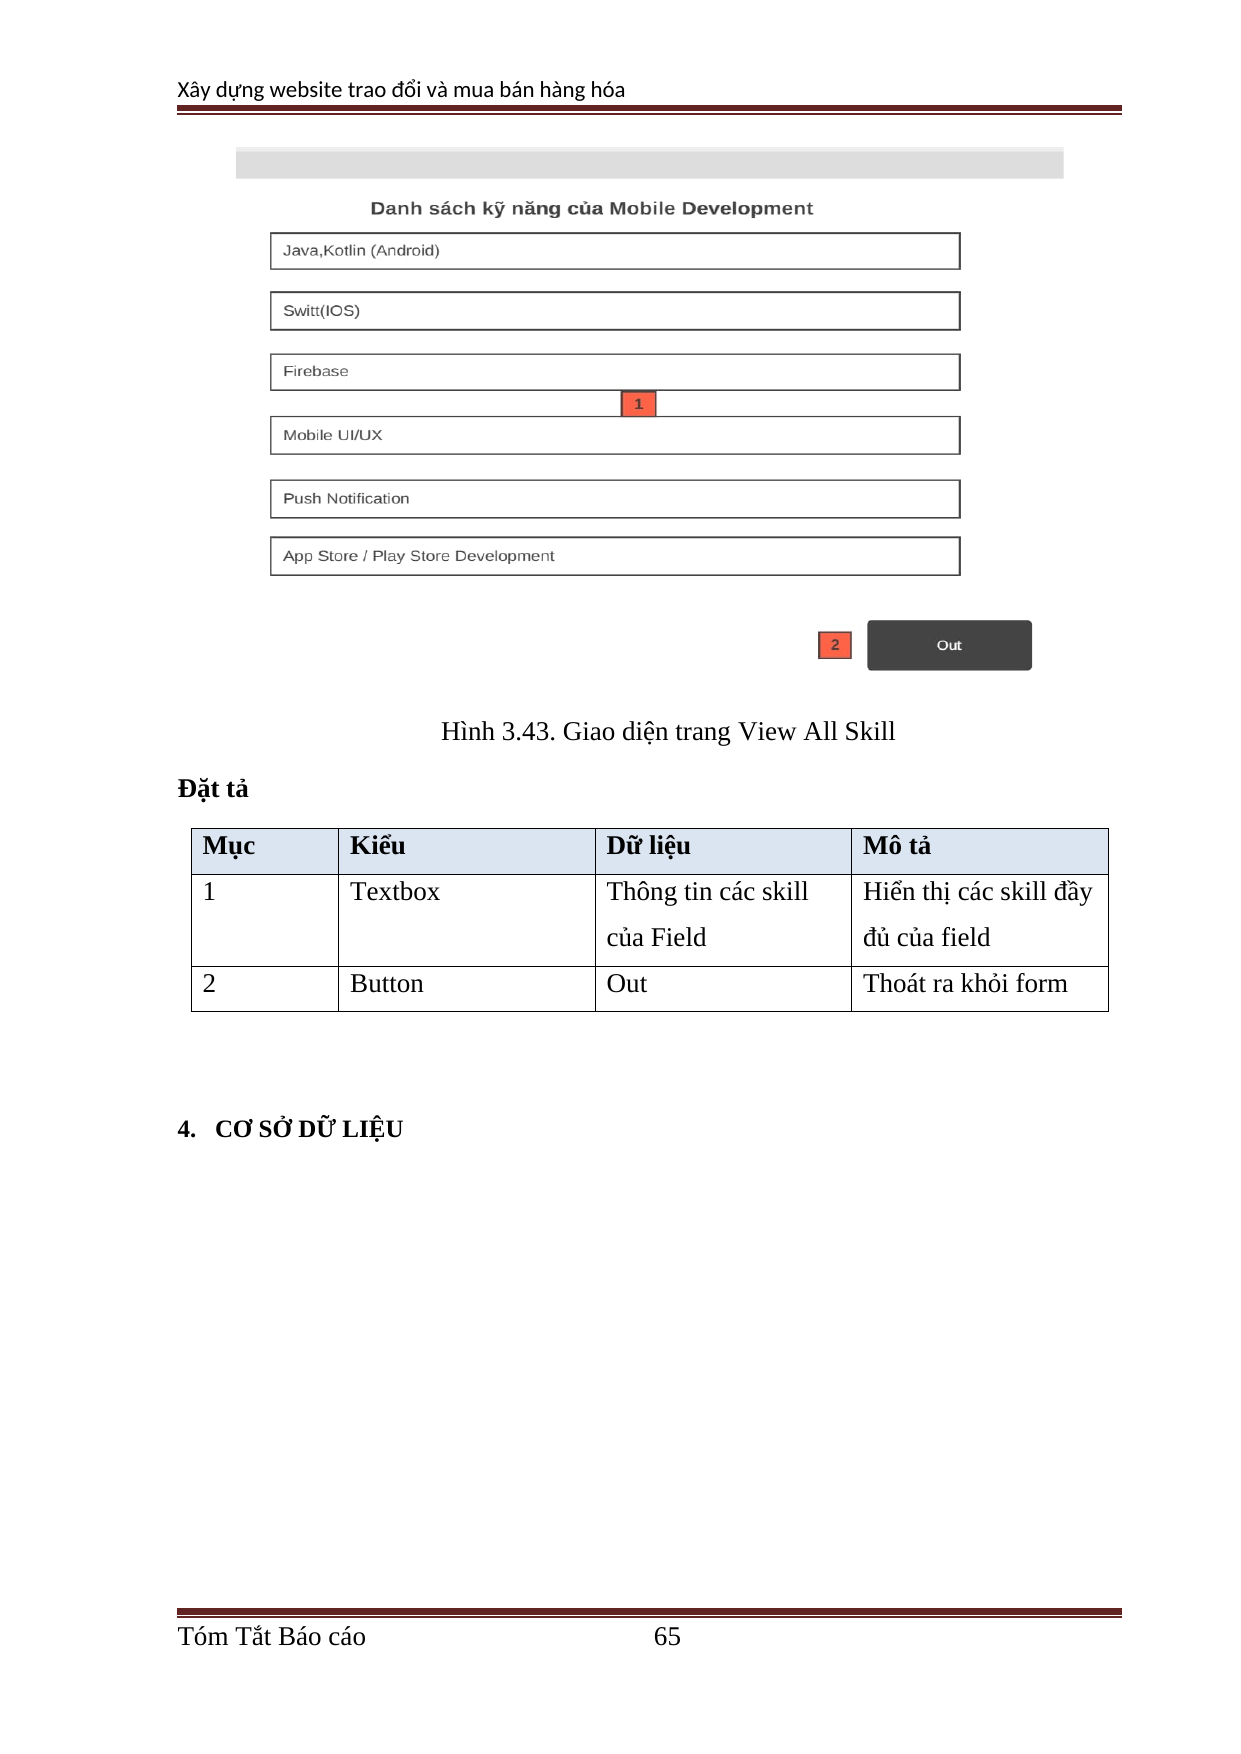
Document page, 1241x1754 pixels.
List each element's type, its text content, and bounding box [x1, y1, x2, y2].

table_cell 2 [192, 967, 338, 1011]
table_cell Hiển thị các skill đầy đủ của field [852, 875, 1108, 966]
picture [235, 147, 1064, 691]
list CƠ SỞ DỮ LIỆU [177, 1114, 1122, 1143]
table_cell Thông tin các skill của Field [596, 875, 851, 966]
table_header Kiểu [339, 829, 595, 874]
table_cell 1 [192, 875, 338, 966]
list Hình 3.43. Giao diện trang View All Skill [215, 715, 1122, 746]
table_header Mô tả [852, 829, 1108, 874]
table_cell Thoát ra khỏi form [852, 967, 1108, 1011]
table_header Dữ liệu [596, 829, 851, 874]
table_cell Textbox [339, 875, 595, 966]
table_header Mục [192, 829, 338, 874]
text Đặt tả [177, 772, 1122, 803]
table_cell Button [339, 967, 595, 1011]
table_cell Out [596, 967, 851, 1011]
